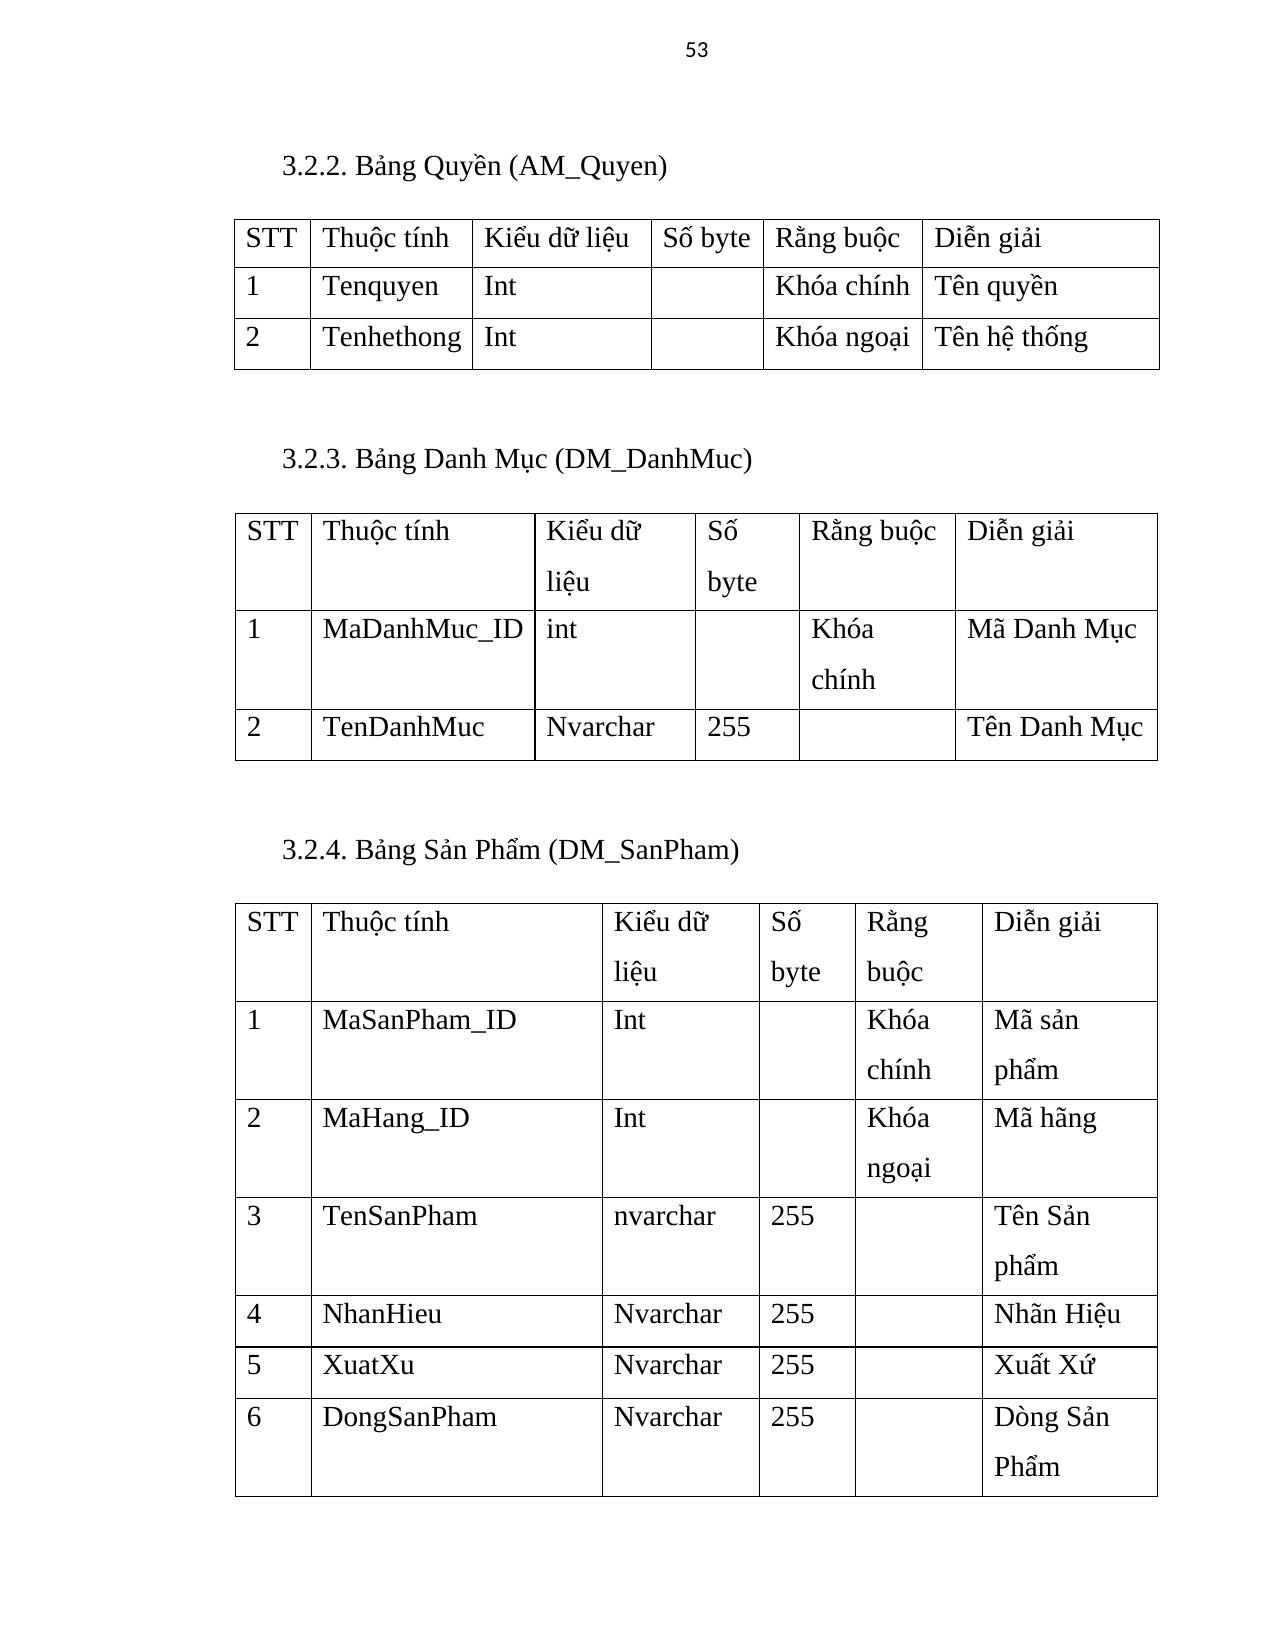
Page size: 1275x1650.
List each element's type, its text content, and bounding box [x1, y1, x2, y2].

table_header STT [236, 514, 311, 610]
table_cell 255 [696, 710, 799, 760]
table_cell Int [603, 1100, 759, 1197]
table_cell Tenhethong [311, 319, 472, 369]
table_cell Mã Danh Mục [956, 611, 1157, 708]
table_cell 1 [236, 1002, 311, 1099]
table_cell MaSanPham_ID [312, 1002, 602, 1099]
table_cell 1 [235, 268, 310, 318]
list 3.2.4. Bảng Sản Phẩm (DM_SanPham) [254, 832, 1186, 865]
table_cell 3 [236, 1198, 311, 1295]
table_cell DongSanPham [312, 1399, 602, 1496]
table_cell nvarchar [603, 1198, 759, 1295]
table_cell Int [473, 319, 651, 369]
table_cell Tenquyen [311, 268, 472, 318]
table_cell [652, 268, 763, 318]
table_cell XuatXu [312, 1348, 602, 1398]
table_cell Mã sản phẩm [983, 1002, 1157, 1099]
table_cell Nvarchar [603, 1348, 759, 1398]
table_cell TenDanhMuc [312, 710, 534, 760]
table_cell 6 [236, 1399, 311, 1496]
table_cell Nhãn Hiệu [983, 1296, 1157, 1346]
list 3.2.3. Bảng Danh Mục (DM_DanhMuc) [254, 441, 1186, 475]
table_cell [856, 1198, 982, 1295]
table_cell Xuất Xứ [983, 1348, 1157, 1398]
table_cell [800, 710, 955, 760]
table_cell Nvarchar [603, 1296, 759, 1346]
table_cell 255 [760, 1296, 855, 1346]
table_header Số byte [760, 904, 855, 1001]
table_cell [856, 1296, 982, 1346]
table_header Thuộc tính [312, 904, 602, 1001]
table_header Diễn giải [956, 514, 1157, 610]
table_cell 2 [236, 1100, 311, 1197]
table_cell 2 [236, 710, 311, 760]
table_header Kiểu dữ liệu [473, 220, 651, 267]
table_header Diễn giải [923, 220, 1159, 267]
table_cell 255 [760, 1348, 855, 1398]
table_cell MaHang_ID [312, 1100, 602, 1197]
table_cell [856, 1399, 982, 1496]
table_cell [760, 1100, 855, 1197]
table_cell Int [603, 1002, 759, 1099]
table_cell Tên Danh Mục [956, 710, 1157, 760]
table_cell Tên hệ thống [923, 319, 1159, 369]
table_cell 4 [236, 1296, 311, 1346]
table_cell MaDanhMuc_ID [312, 611, 534, 708]
table_header STT [236, 904, 311, 1001]
table_cell Mã hãng [983, 1100, 1157, 1197]
table_header Số byte [696, 514, 799, 610]
table_header Rằng buộc [800, 514, 955, 610]
table_cell Nvarchar [536, 710, 695, 760]
list 3.2.2. Bảng Quyền (AM_Quyen) [254, 148, 1186, 181]
table_header Thuộc tính [312, 514, 534, 610]
table_header Kiểu dữ liệu [536, 514, 695, 610]
table_cell [856, 1348, 982, 1398]
table_cell Khóa chính [800, 611, 955, 708]
table_cell Khóa chính [764, 268, 922, 318]
table_header Thuộc tính [311, 220, 472, 267]
table_cell int [536, 611, 695, 708]
table_cell Khóa ngoại [856, 1100, 982, 1197]
table_header Số byte [652, 220, 763, 267]
table_header Diễn giải [983, 904, 1157, 1001]
table_cell NhanHieu [312, 1296, 602, 1346]
table_cell Tên Sản phẩm [983, 1198, 1157, 1295]
table_cell 255 [760, 1399, 855, 1496]
table_header Kiểu dữ liệu [603, 904, 759, 1001]
table_cell 5 [236, 1348, 311, 1398]
table_cell Dòng Sản Phẩm [983, 1399, 1157, 1496]
table_cell Tên quyền [923, 268, 1159, 318]
table_cell [760, 1002, 855, 1099]
table_cell Khóa chính [856, 1002, 982, 1099]
table_cell Nvarchar [603, 1399, 759, 1496]
table_header Rằng buộc [764, 220, 922, 267]
table_cell [652, 319, 763, 369]
table_cell Khóa ngoại [764, 319, 922, 369]
table_cell 2 [235, 319, 310, 369]
table_header STT [235, 220, 310, 267]
table_cell [696, 611, 799, 708]
table_cell 1 [236, 611, 311, 708]
table_cell TenSanPham [312, 1198, 602, 1295]
table_cell Int [473, 268, 651, 318]
table_cell 255 [760, 1198, 855, 1295]
table_header Rằng buộc [856, 904, 982, 1001]
